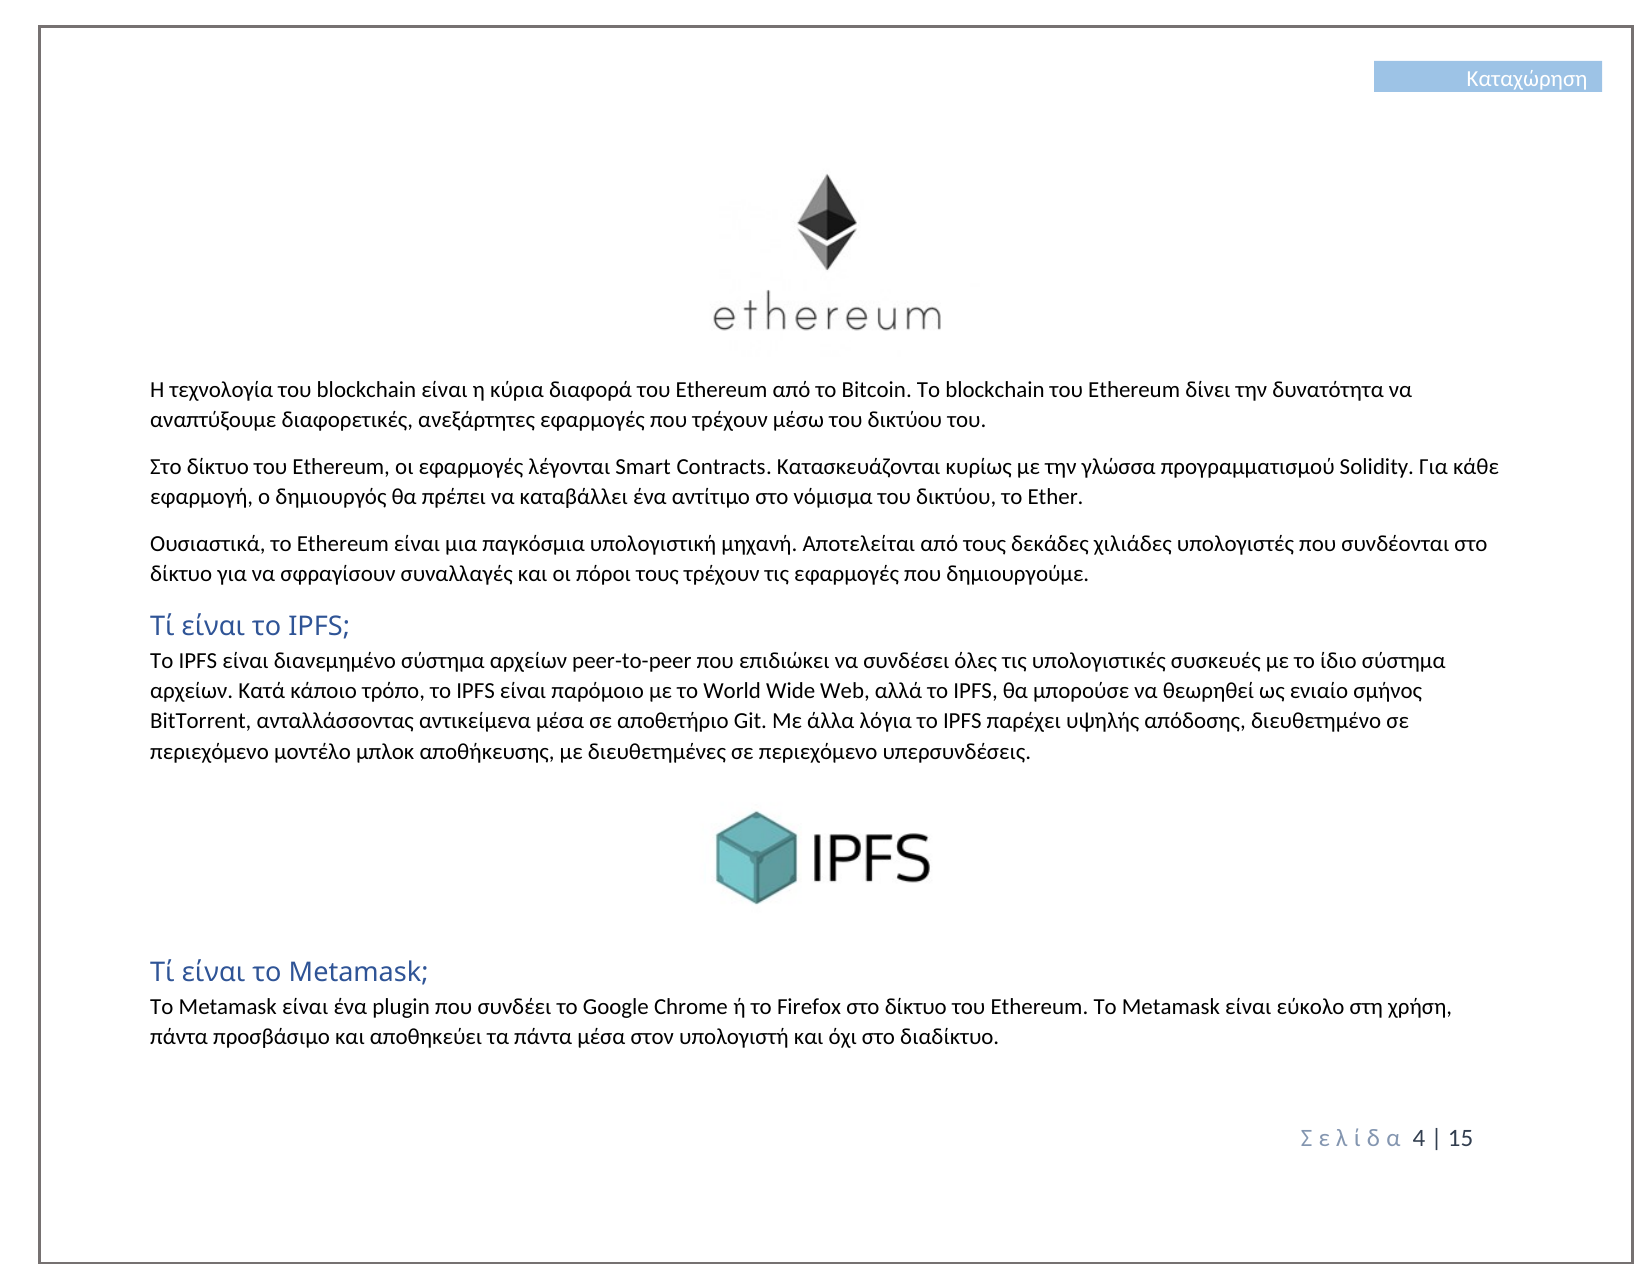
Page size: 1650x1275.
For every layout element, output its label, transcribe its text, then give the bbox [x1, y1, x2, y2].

picture [681, 783, 969, 934]
text Το Metamask είναι ένα plugin που συνδέει το Google Chrome ή το Firefox στο δίκτυο του Ethereum. Το Metamask είναι εύκολο στη χρήση, πάντα προσβάσιμο και αποθηκεύει τα πάντα μέσα στον υπολογιστή και όχι στο διαδίκτυο. [150, 992, 1500, 1051]
text Η τεχνολογία του blockchain είναι η κύρια διαφορά του Ethereum από το Bitcoin. Το blockchain του Ethereum δίνει την δυνατότητα να αναπτύξουμε διαφορετικές, ανεξάρτητες εφαρμογές που τρέχουν μέσω του δικτύου του. [150, 375, 1500, 433]
picture [670, 150, 981, 357]
subtitle Τί είναι το Metamask; [150, 952, 1500, 989]
subtitle Τί είναι το IPFS; [150, 606, 1500, 643]
text Στο δίκτυο του Ethereum, οι εφαρμογές λέγονται Smart Contracts. Κατασκευάζονται κυρίως με την γλώσσα προγραμματισμού Solidity. Για κάθε εφαρμογή, ο δημιουργός θα πρέπει να καταβάλλει ένα αντίτιμο στο νόμισμα του δικτύου, το Ether. [150, 452, 1500, 510]
text Το IPFS είναι διανεμημένο σύστημα αρχείων peer-to-peer που επιδιώκει να συνδέσει όλες τις υπολογιστικές συσκευές με το ίδιο σύστημα αρχείων. Κατά κάποιο τρόπο, το IPFS είναι παρόμοιο με το World Wide Web, αλλά το IPFS, θα μπορούσε να θεωρηθεί ως ενιαίο σμήνος BitTorrent, ανταλλάσσοντας αντικείμενα μέσα σε αποθετήριο Git. Με άλλα λόγια το IPFS παρέχει υψηλής απόδοσης, διευθετημένο σε περιεχόμενο μοντέλο μπλοκ αποθήκευσης, με διευθετημένες σε περιεχόμενο υπερσυνδέσεις. [150, 646, 1500, 765]
text Ουσιαστικά, το Ethereum είναι μια παγκόσμια υπολογιστική μηχανή. Αποτελείται από τους δεκάδες χιλιάδες υπολογιστές που συνδέονται στο δίκτυο για να σφραγίσουν συναλλαγές και οι πόροι τους τρέχουν τις εφαρμογές που δημιουργούμε. [150, 529, 1500, 587]
